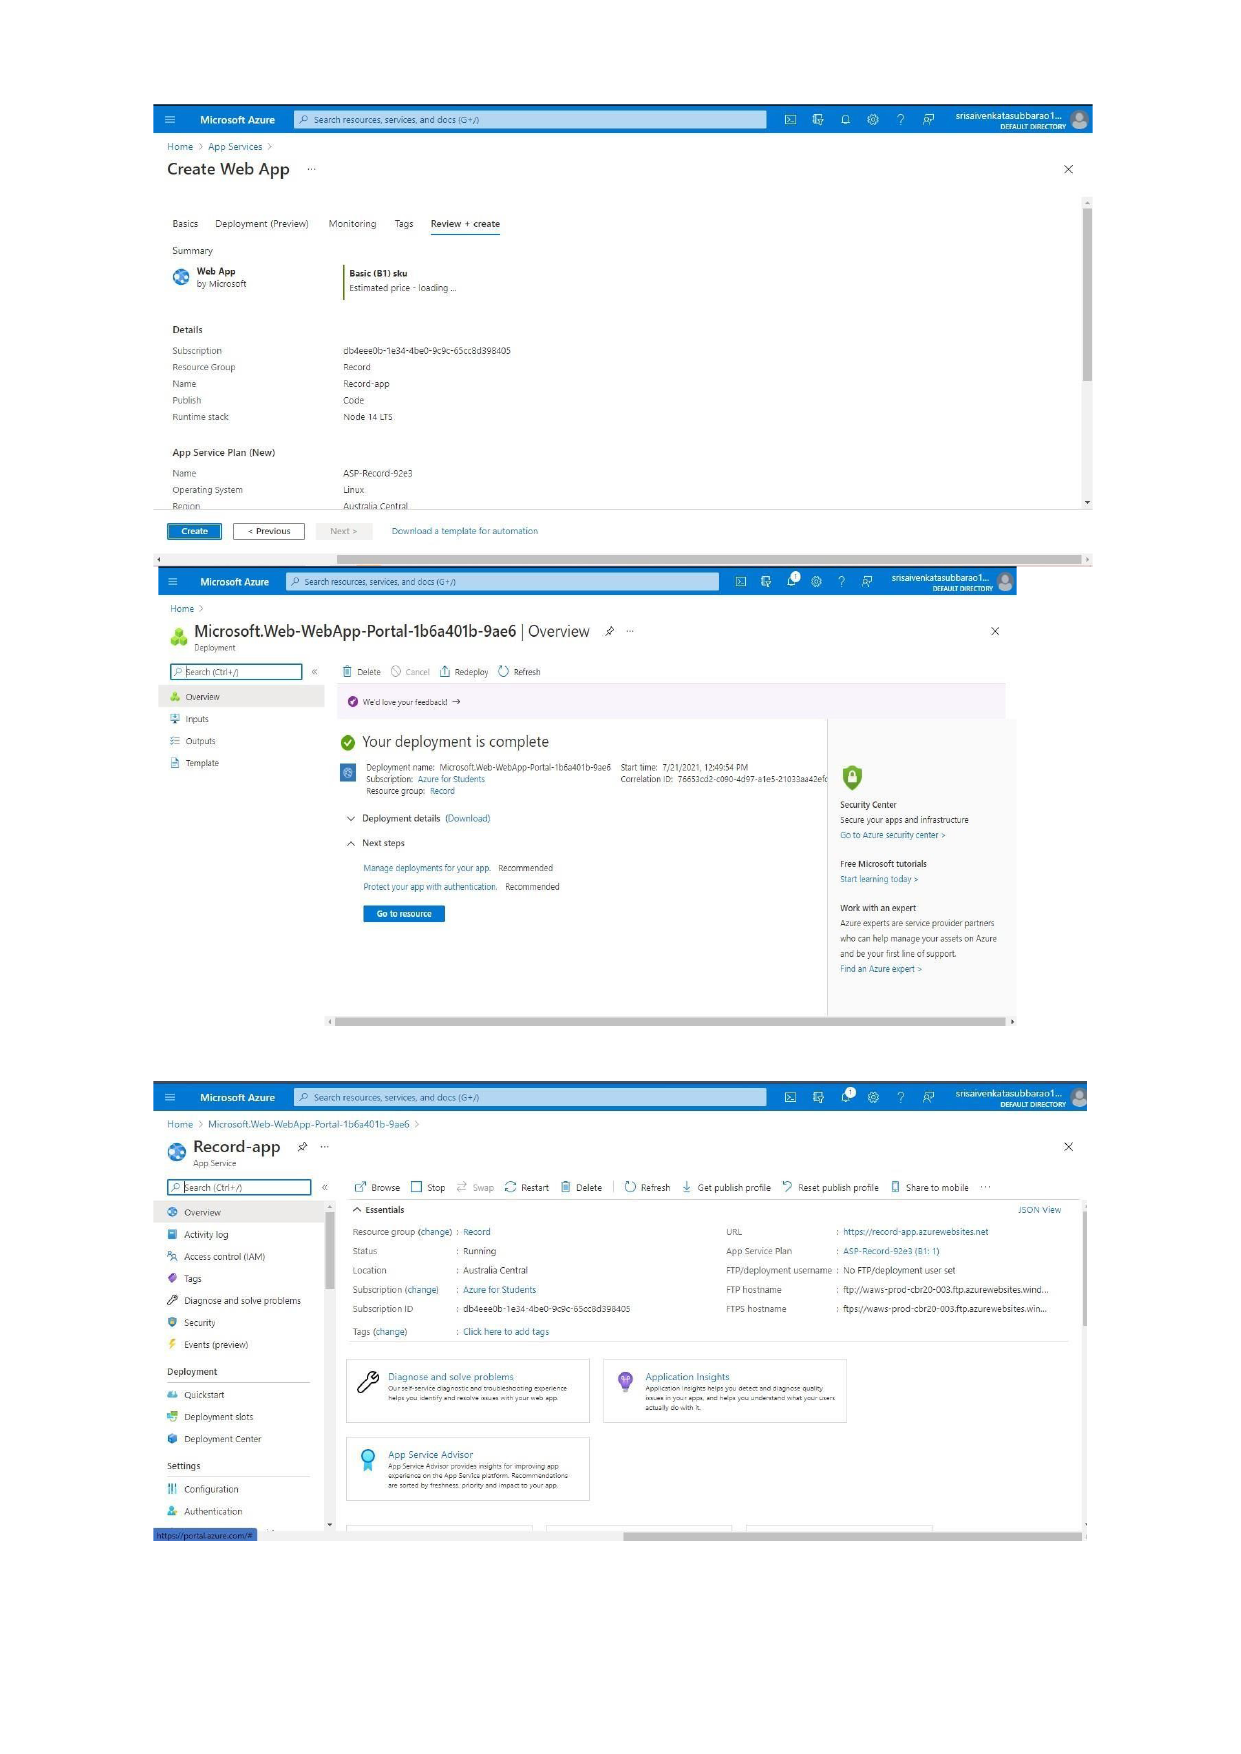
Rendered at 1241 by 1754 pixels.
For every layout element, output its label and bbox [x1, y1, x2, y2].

picture [153, 104, 1093, 1026]
picture [153, 1081, 1087, 1541]
